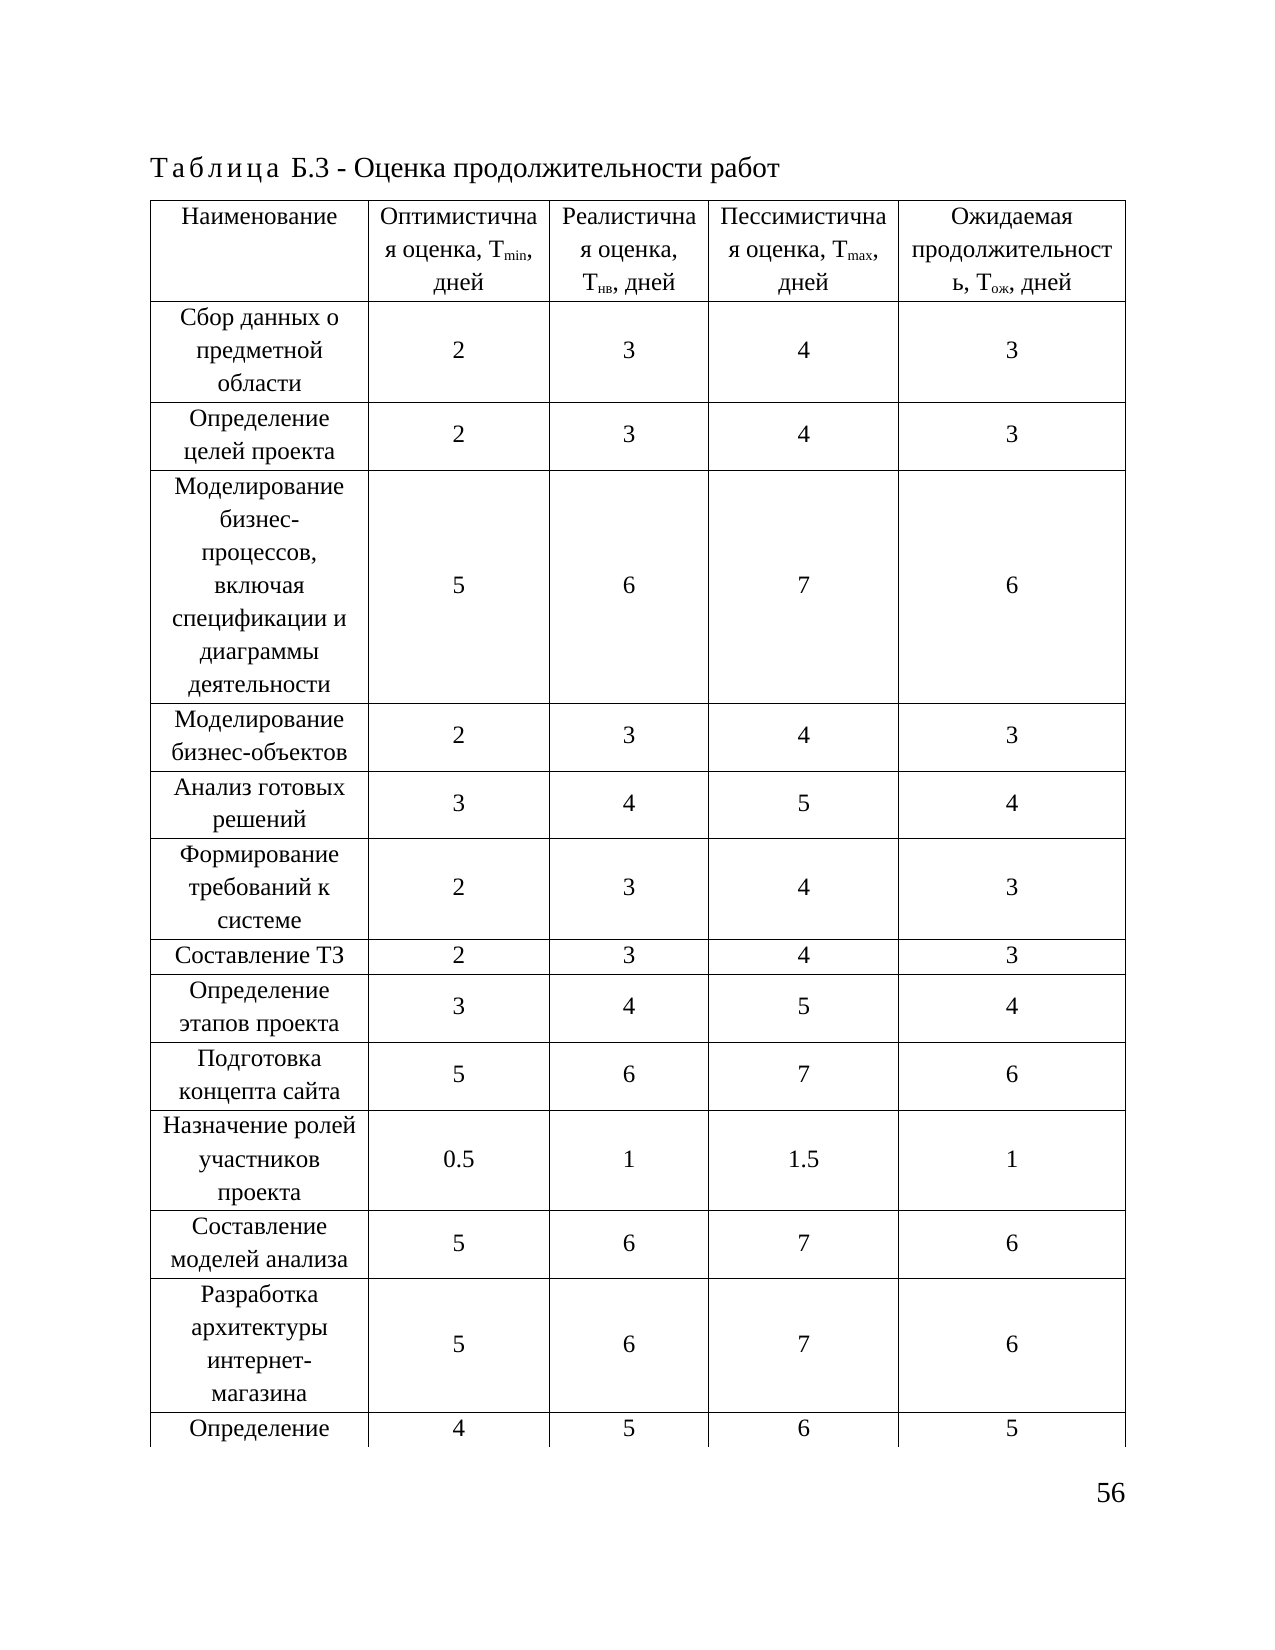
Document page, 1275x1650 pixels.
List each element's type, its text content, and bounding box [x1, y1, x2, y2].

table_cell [151, 1413, 368, 1447]
table_cell 4 [899, 772, 1125, 838]
table_cell 3 [550, 704, 708, 771]
table_cell 6 [550, 471, 708, 703]
table_cell Моделирование бизнес-процессов, включая спецификации и диаграммы деятельности [151, 471, 368, 703]
table_cell 7 [709, 1043, 898, 1109]
table_cell 3 [899, 302, 1125, 402]
table_cell 3 [899, 839, 1125, 939]
table_cell Формирование требований к системе [151, 839, 368, 939]
table_cell 7 [709, 471, 898, 703]
table_cell 6 [899, 1211, 1125, 1278]
table_cell 4 [369, 1413, 549, 1447]
text Таблица Б.3 - Оценка продолжительности работ [150, 150, 1125, 183]
table_header Наименование [151, 201, 368, 301]
table_cell 3 [550, 302, 708, 402]
table_cell 3 [550, 839, 708, 939]
table_cell 4 [709, 839, 898, 939]
table_cell 6 [550, 1043, 708, 1109]
table_cell 1 [550, 1111, 708, 1210]
table_cell 5 [550, 1413, 708, 1447]
table_cell 4 [709, 940, 898, 974]
table_cell 3 [899, 704, 1125, 771]
table_cell 6 [899, 1279, 1125, 1412]
table_cell Назначение ролей участников проекта [151, 1111, 368, 1210]
table_cell 4 [709, 704, 898, 771]
table_cell Подготовка концепта сайта [151, 1043, 368, 1109]
table_cell 6 [550, 1279, 708, 1412]
table_cell 5 [369, 1211, 549, 1278]
table_cell 3 [899, 403, 1125, 470]
table_cell 2 [369, 839, 549, 939]
table_header Пессимистичная оценка, Tmax, дней [709, 201, 898, 301]
table_cell 7 [709, 1279, 898, 1412]
table_cell 5 [899, 1413, 1125, 1447]
table_cell 5 [709, 975, 898, 1042]
table_cell Составление моделей анализа [151, 1211, 368, 1278]
table_cell Определение этапов проекта [151, 975, 368, 1042]
table_cell 5 [369, 471, 549, 703]
table_cell Разработка архитектуры интернет-магазина [151, 1279, 368, 1412]
table_cell 2 [369, 403, 549, 470]
table_cell 3 [369, 772, 549, 838]
table_header Реалистичная оценка, Tнв, дней [550, 201, 708, 301]
table_cell 4 [899, 975, 1125, 1042]
table_header Оптимистичная оценка, Tmin, дней [369, 201, 549, 301]
table_cell Моделирование бизнес-объектов [151, 704, 368, 771]
table_cell 5 [369, 1279, 549, 1412]
table_cell Сбор данных о предметной области [151, 302, 368, 402]
table_cell 1.5 [709, 1111, 898, 1210]
table_cell 7 [709, 1211, 898, 1278]
table_cell 4 [709, 403, 898, 470]
table_cell 2 [369, 940, 549, 974]
table_cell 6 [899, 471, 1125, 703]
table_cell 6 [899, 1043, 1125, 1109]
table_cell 2 [369, 302, 549, 402]
table_cell Составление ТЗ [151, 940, 368, 974]
table_cell 3 [899, 940, 1125, 974]
table_cell 2 [369, 704, 549, 771]
table_header Ожидаемая продолжительность, Tож, дней [899, 201, 1125, 301]
table_cell 5 [369, 1043, 549, 1109]
table_cell 1 [899, 1111, 1125, 1210]
table_cell 4 [709, 302, 898, 402]
table_cell 0.5 [369, 1111, 549, 1210]
table_cell Анализ готовых решений [151, 772, 368, 838]
table_cell 3 [550, 940, 708, 974]
table_cell Определение целей проекта [151, 403, 368, 470]
table_cell 3 [369, 975, 549, 1042]
table_cell 4 [550, 975, 708, 1042]
table_cell 3 [550, 403, 708, 470]
table_cell 6 [709, 1413, 898, 1447]
table_cell 6 [550, 1211, 708, 1278]
table_cell 5 [709, 772, 898, 838]
table_cell 4 [550, 772, 708, 838]
